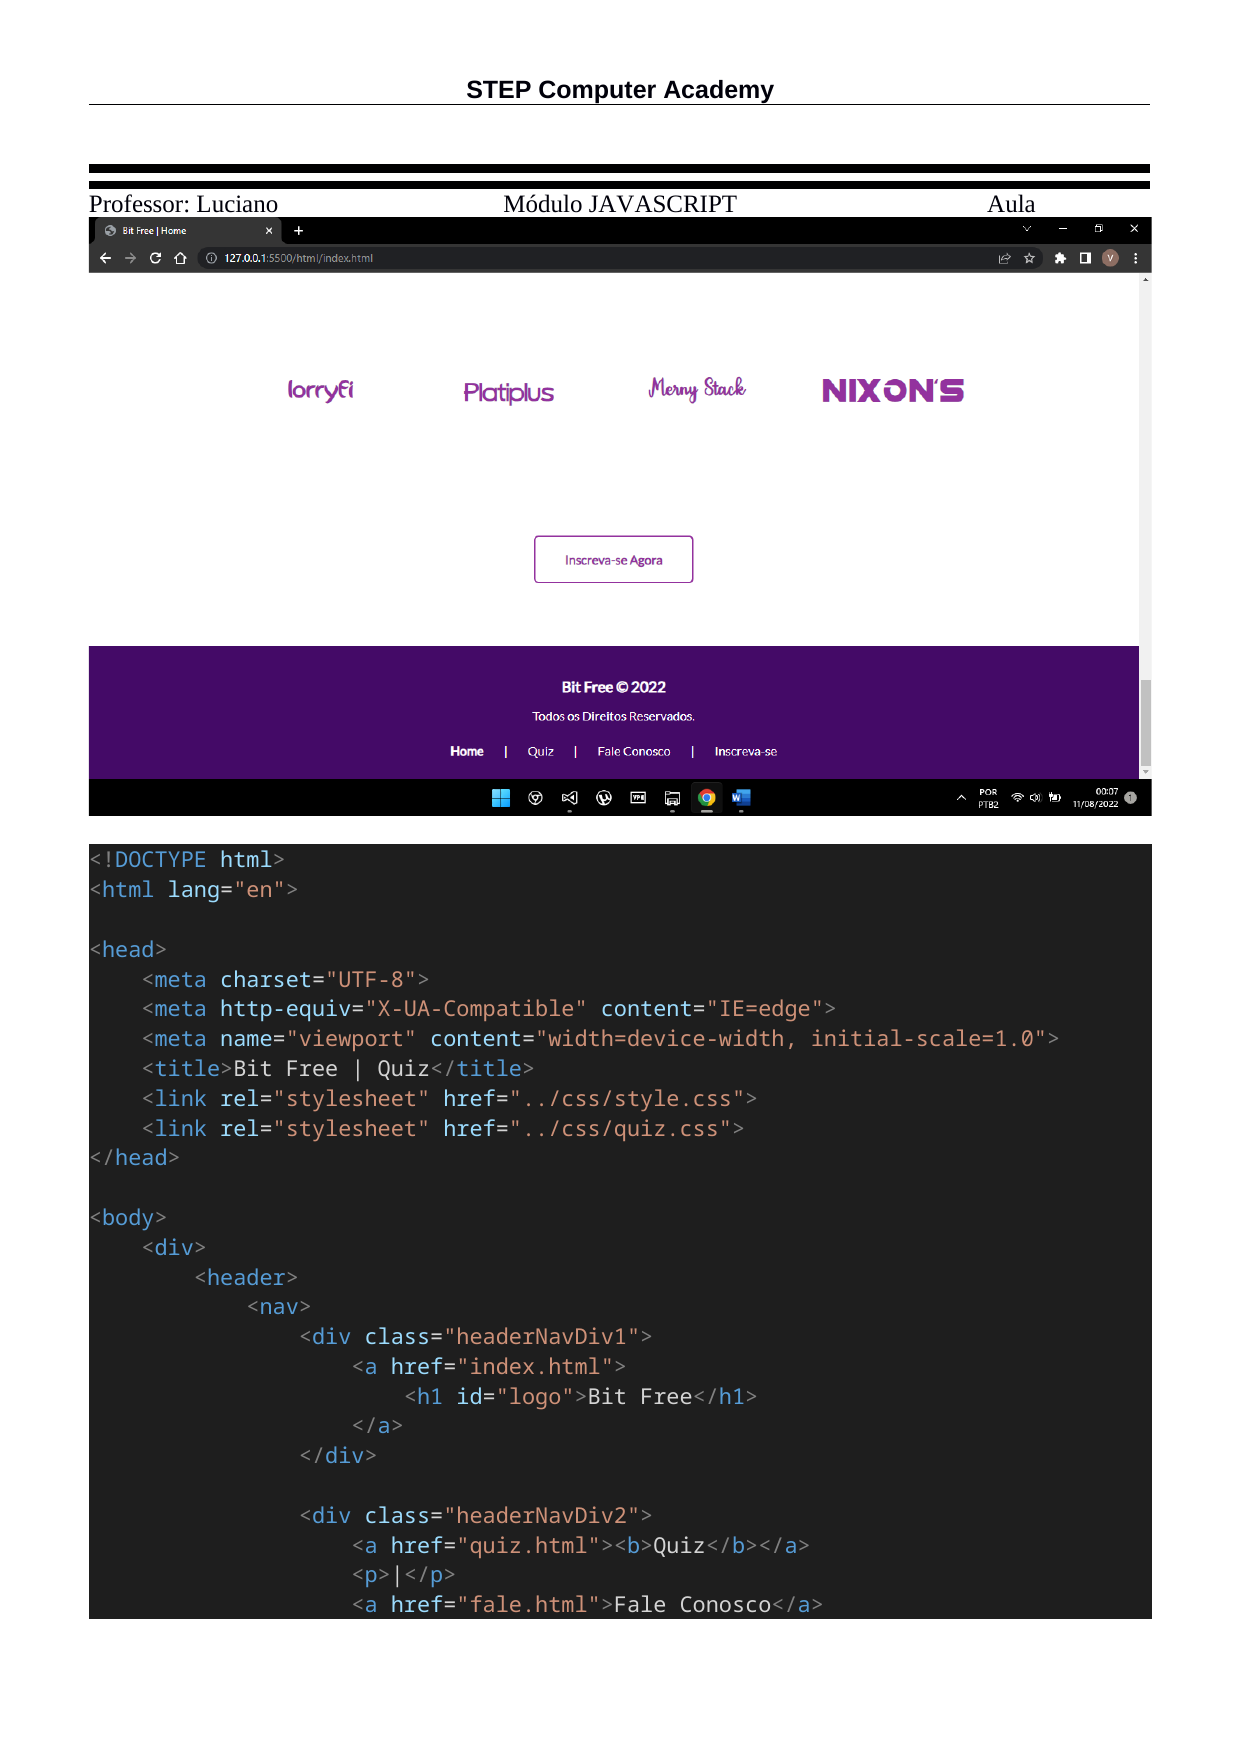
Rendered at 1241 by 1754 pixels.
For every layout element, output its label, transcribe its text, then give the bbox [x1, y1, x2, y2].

text <meta http-equiv="X-UA-Compatible" content="IE=edge"> [89, 993, 1152, 1023]
text </a> [89, 1410, 1152, 1440]
text <h1 id="logo">Bit Free</h1> [89, 1381, 1152, 1410]
text <a href="quiz.html"><b>Quiz</b></a> [89, 1529, 1152, 1559]
text <html lang="en"> [89, 874, 1152, 904]
text <head> [89, 934, 1152, 963]
text <meta name="viewport" content="width=device-width, initial-scale=1.0"> [89, 1023, 1152, 1053]
text <div> [89, 1232, 1152, 1261]
text <p>|</p> [89, 1559, 1152, 1589]
text <link rel="stylesheet" href="../css/quiz.css"> [89, 1112, 1152, 1142]
text </div> [89, 1440, 1152, 1470]
text <nav> [89, 1291, 1152, 1321]
text <body> [89, 1202, 1152, 1232]
text <!DOCTYPE html> [89, 844, 1152, 874]
picture [88, 217, 1152, 816]
text <header> [89, 1261, 1152, 1291]
text <link rel="stylesheet" href="../css/style.css"> [89, 1083, 1152, 1112]
text <a href="fale.html">Fale Conosco</a> [89, 1589, 1152, 1619]
text <a href="index.html"> [89, 1351, 1152, 1381]
text <meta charset="UTF-8"> [89, 963, 1152, 993]
text </head> [89, 1142, 1152, 1172]
text <title>Bit Free | Quiz</title> [89, 1053, 1152, 1083]
text <div class="headerNavDiv1"> [89, 1321, 1152, 1351]
text <div class="headerNavDiv2"> [89, 1500, 1152, 1529]
